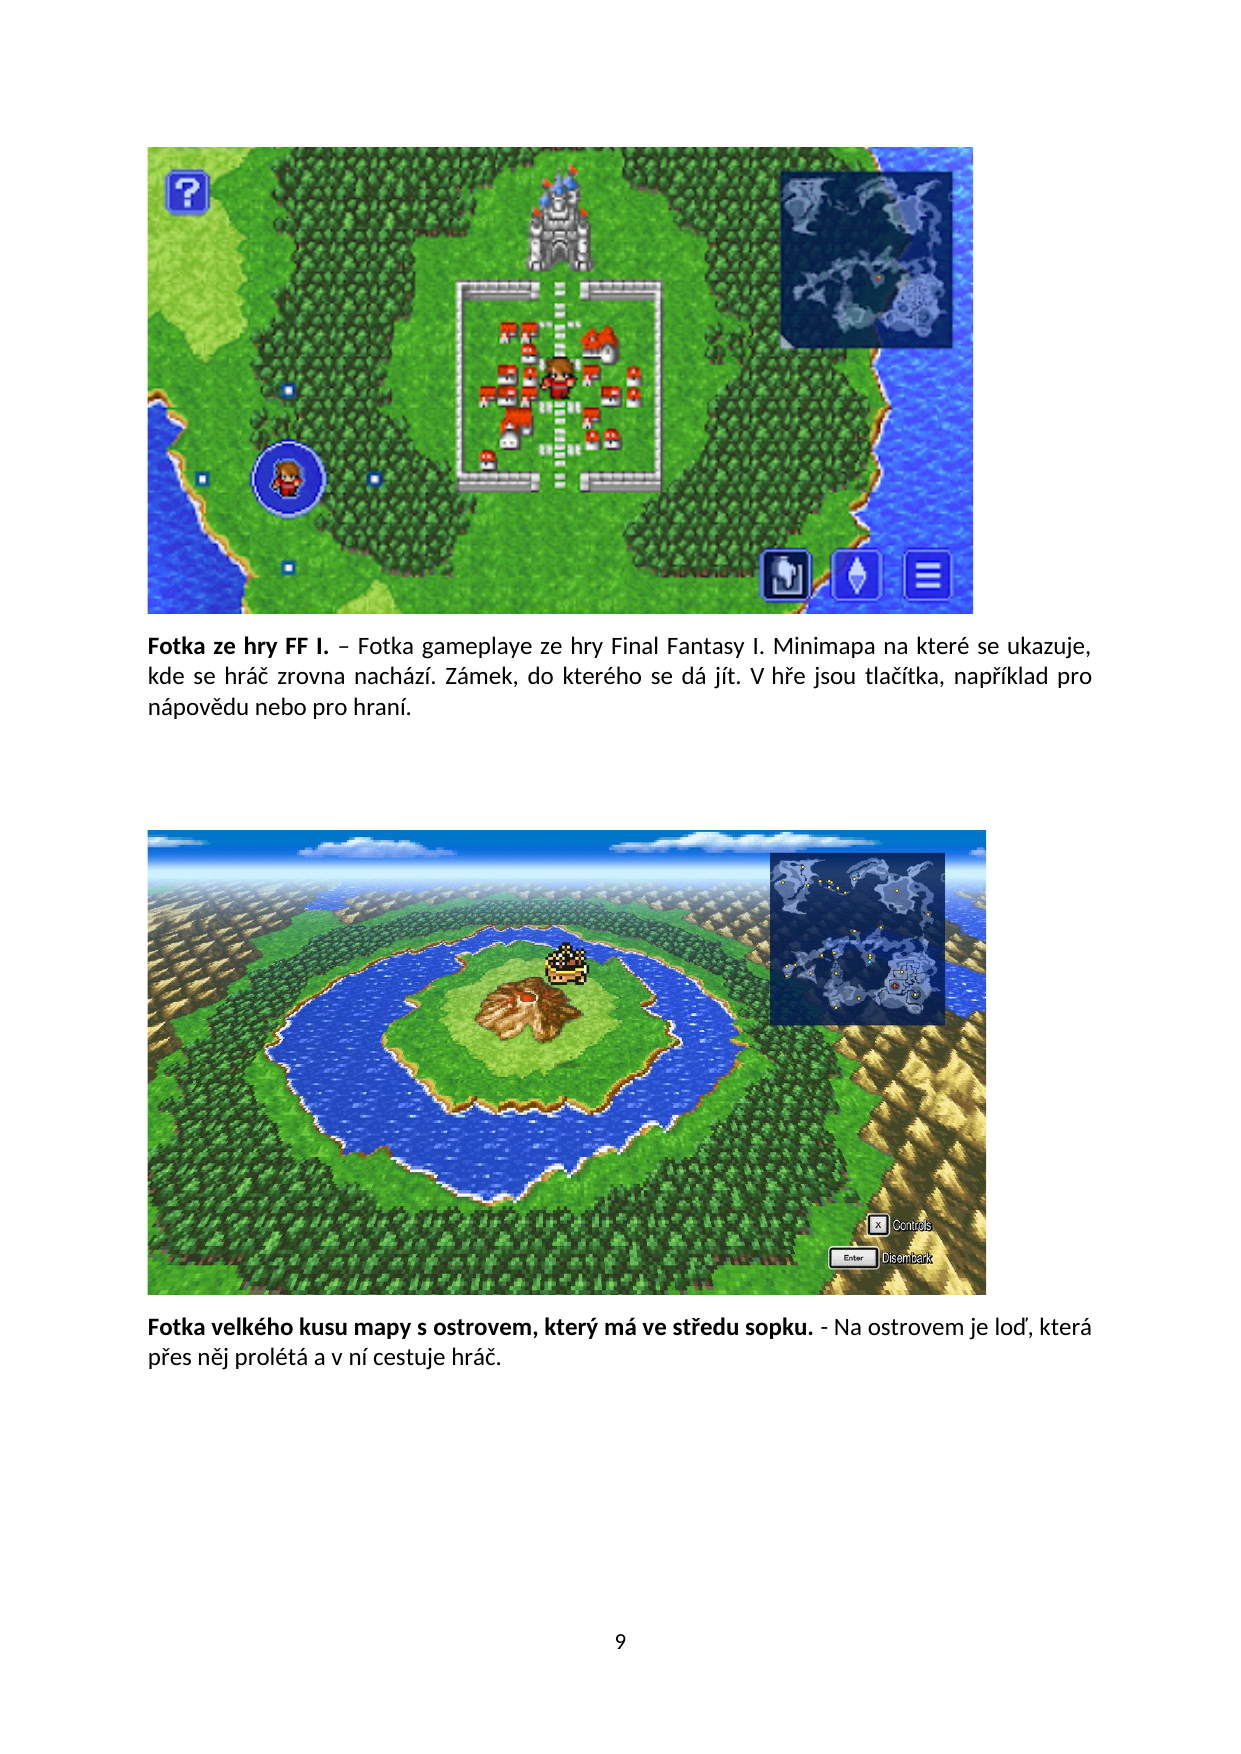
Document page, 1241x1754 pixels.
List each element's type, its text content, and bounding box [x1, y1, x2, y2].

text Fotka ze hry FF I. – Fotka gameplaye ze hry Final Fantasy I. Minimapa na které se ukazuje, kde se hráč zrovna nachází. Zámek, do kterého se dá jít. V hře jsou tlačítka, například pro nápovědu nebo pro hraní. [148, 630, 1093, 721]
picture [147, 147, 974, 614]
text Fotka velkého kusu mapy s ostrovem, který má ve středu sopku. - Na ostrovem je loď, která přes něj prolétá a v ní cestuje hráč. [148, 1311, 1093, 1372]
picture [147, 830, 987, 1295]
